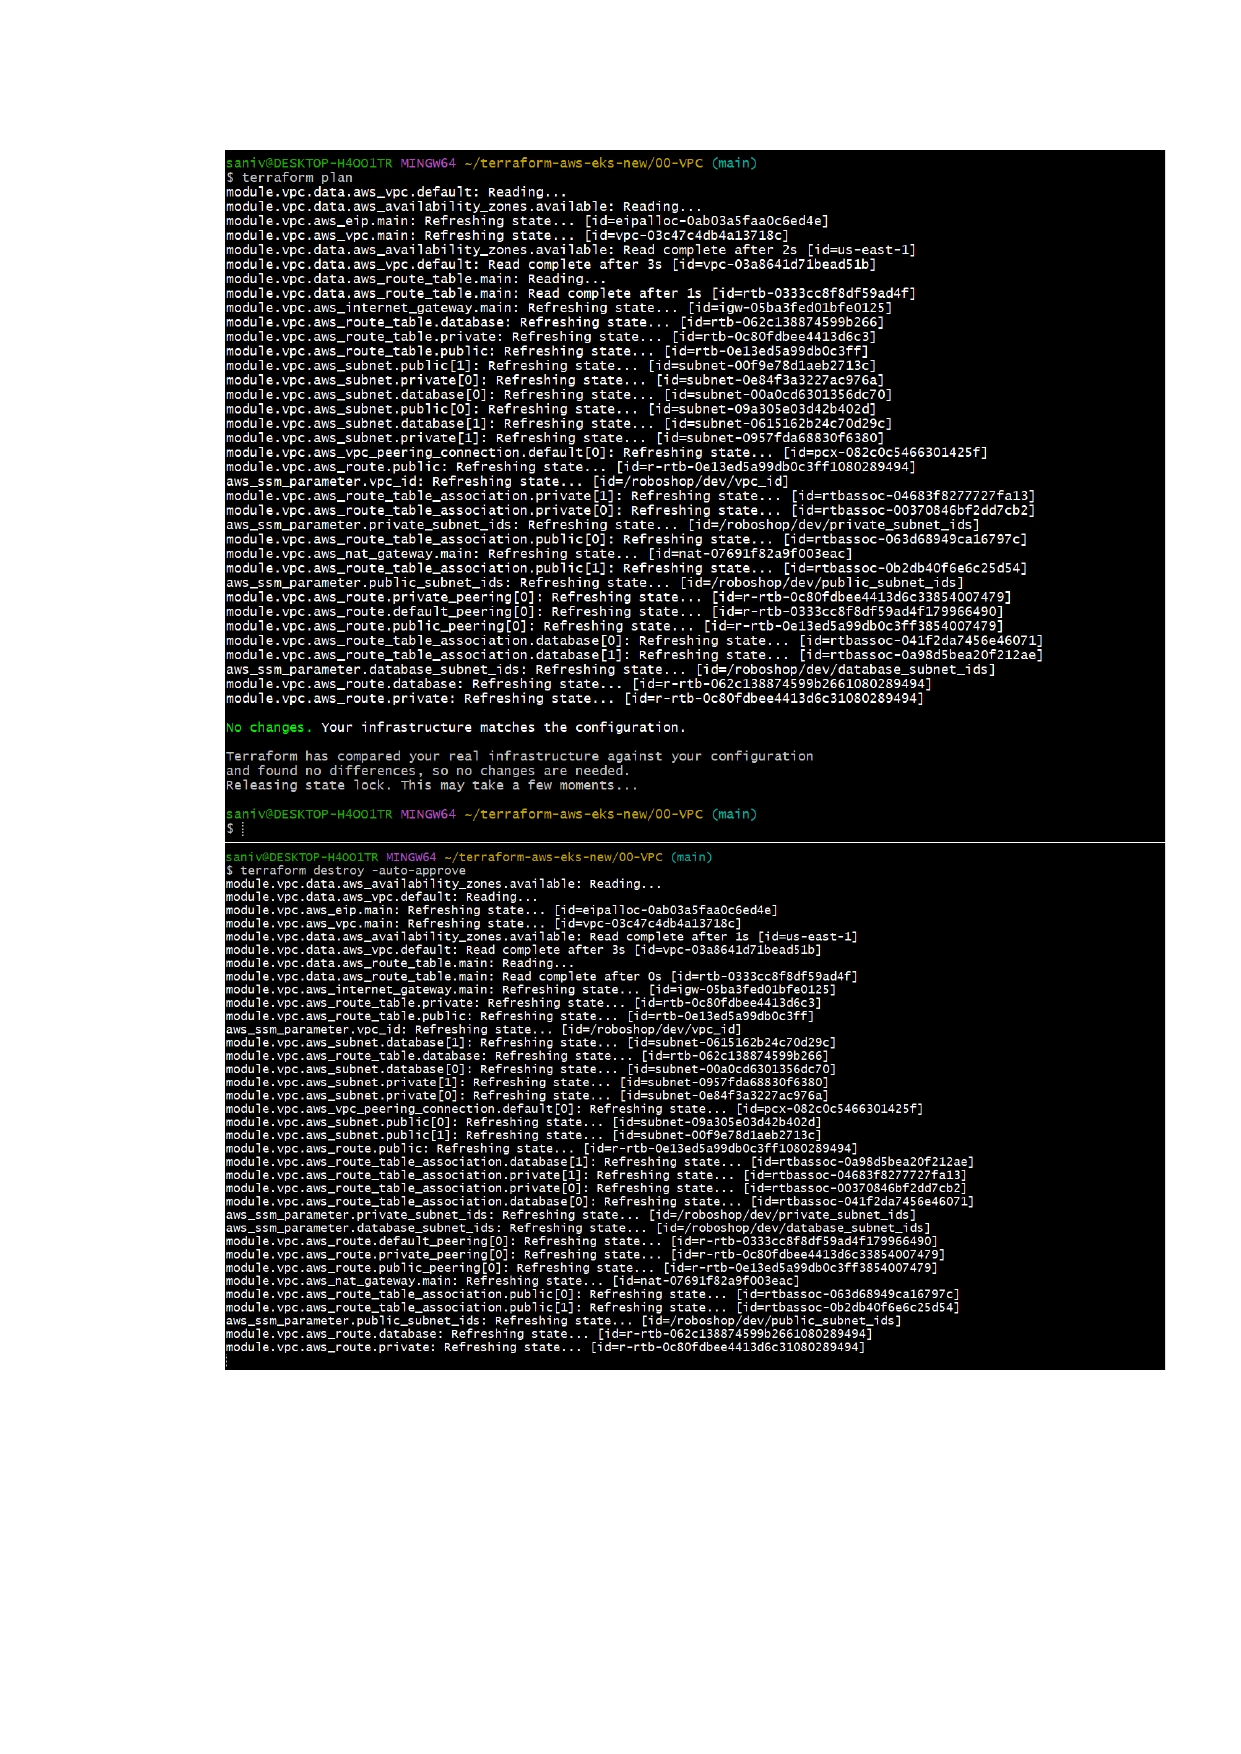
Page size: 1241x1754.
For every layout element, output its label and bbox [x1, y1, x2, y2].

picture [225, 150, 1166, 842]
picture [225, 843, 1166, 1370]
